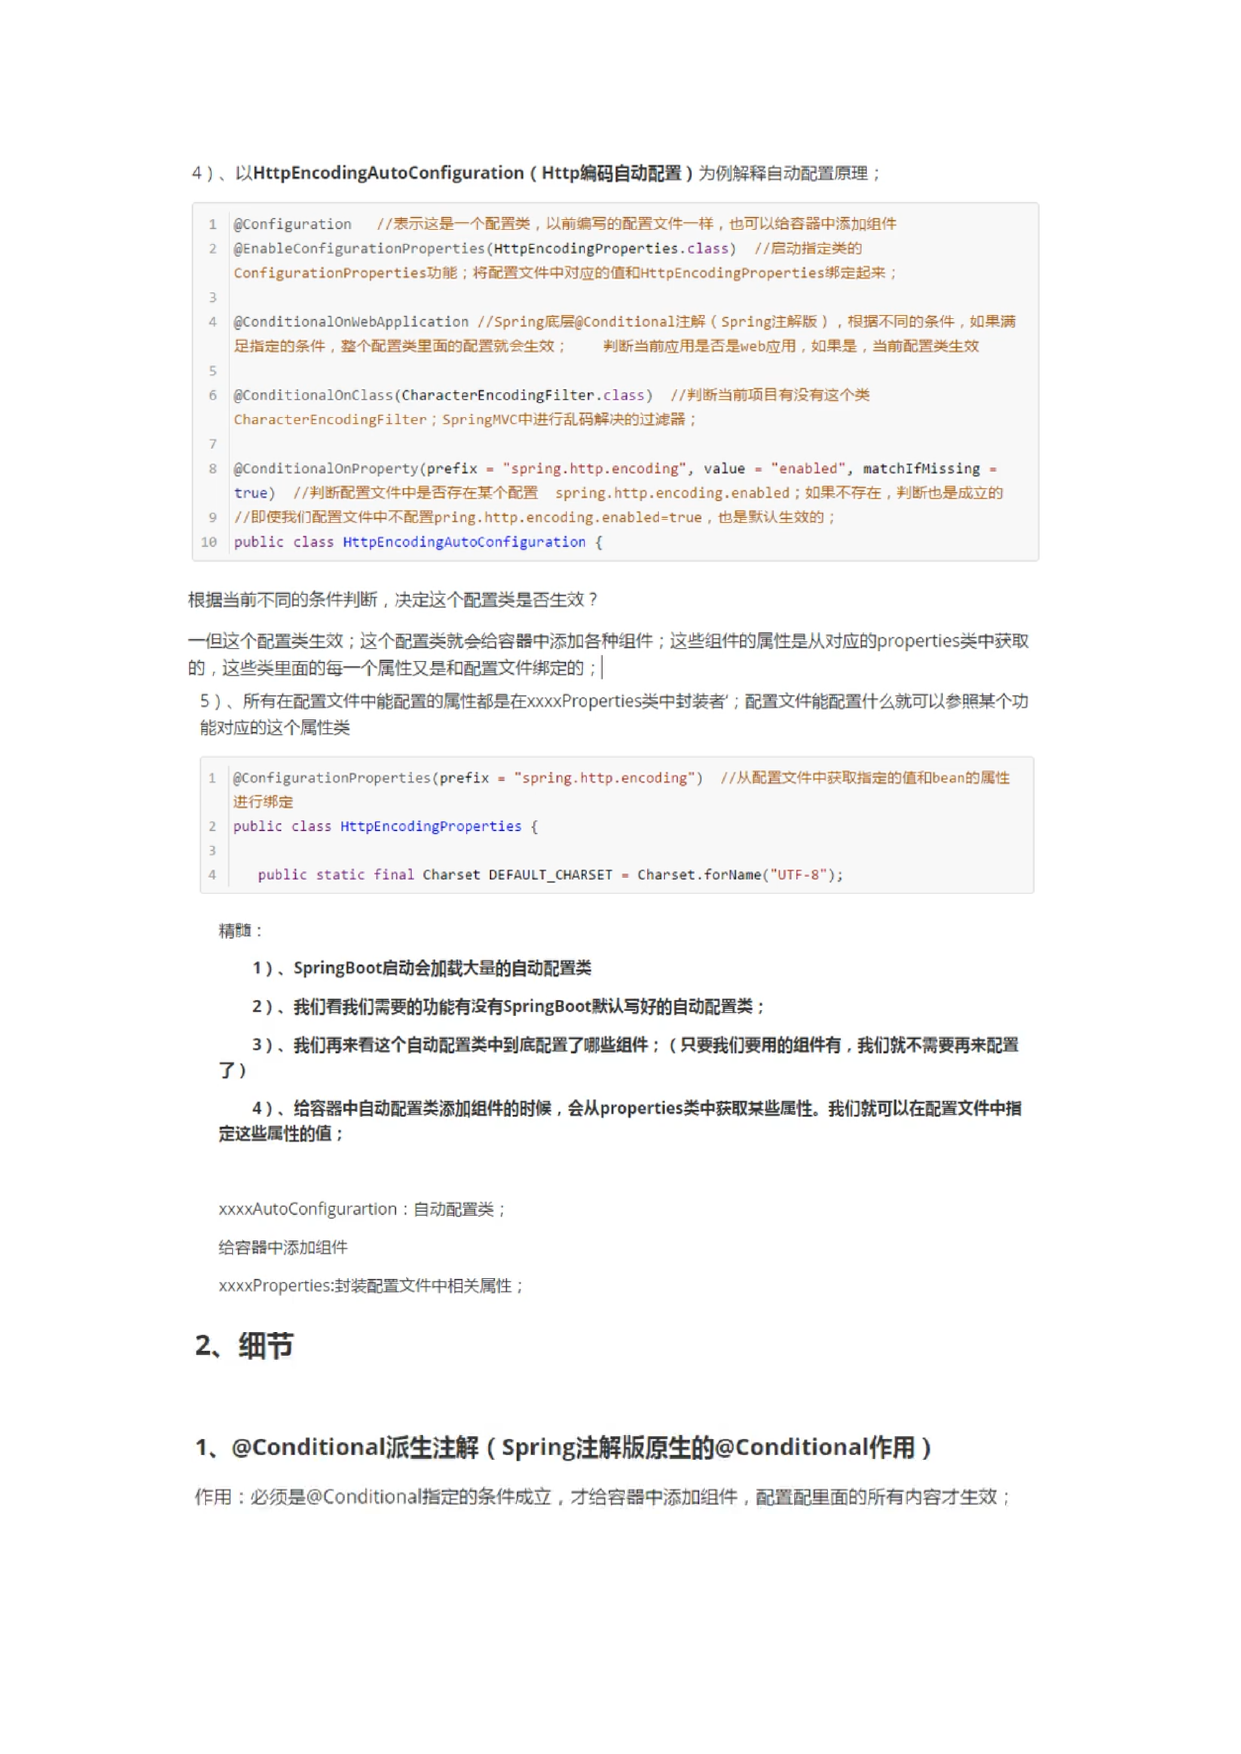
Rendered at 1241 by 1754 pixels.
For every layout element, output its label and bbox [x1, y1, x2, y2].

picture [187, 584, 1053, 894]
picture [187, 1332, 1053, 1514]
picture [187, 162, 1053, 563]
picture [187, 909, 1053, 1304]
